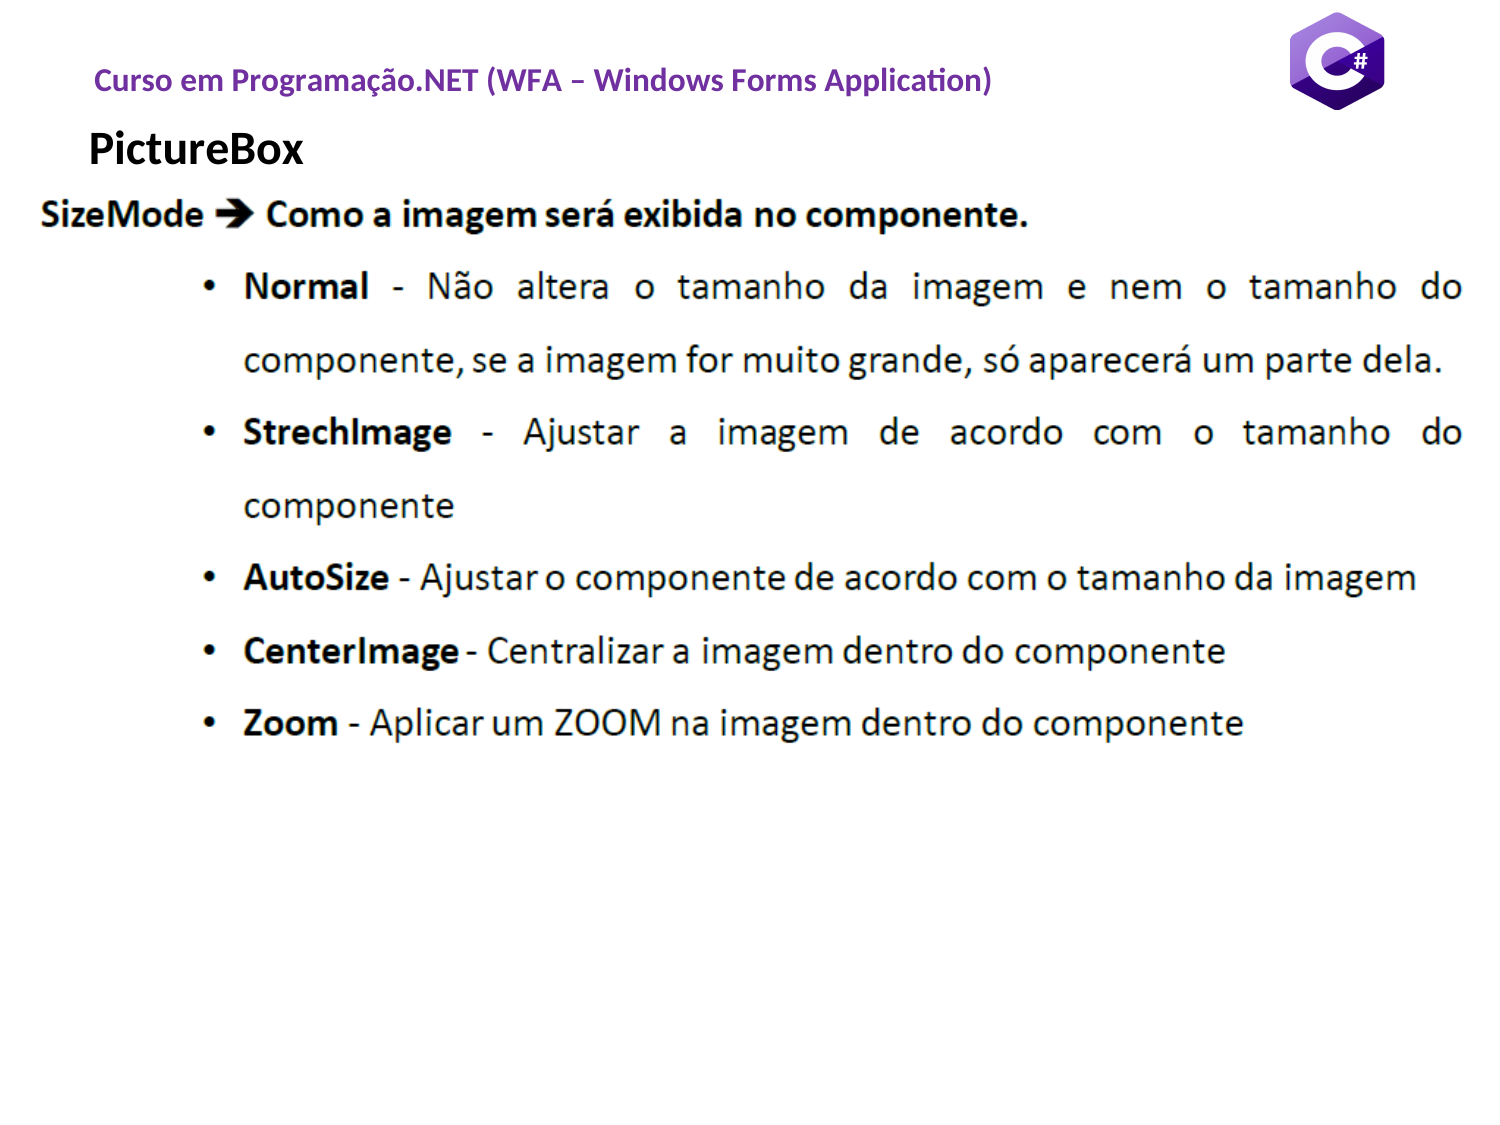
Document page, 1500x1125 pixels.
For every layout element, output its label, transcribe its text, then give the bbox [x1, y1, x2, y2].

subtitle PictureBox [88, 118, 1467, 177]
picture [1284, 9, 1389, 113]
picture [35, 186, 1467, 771]
